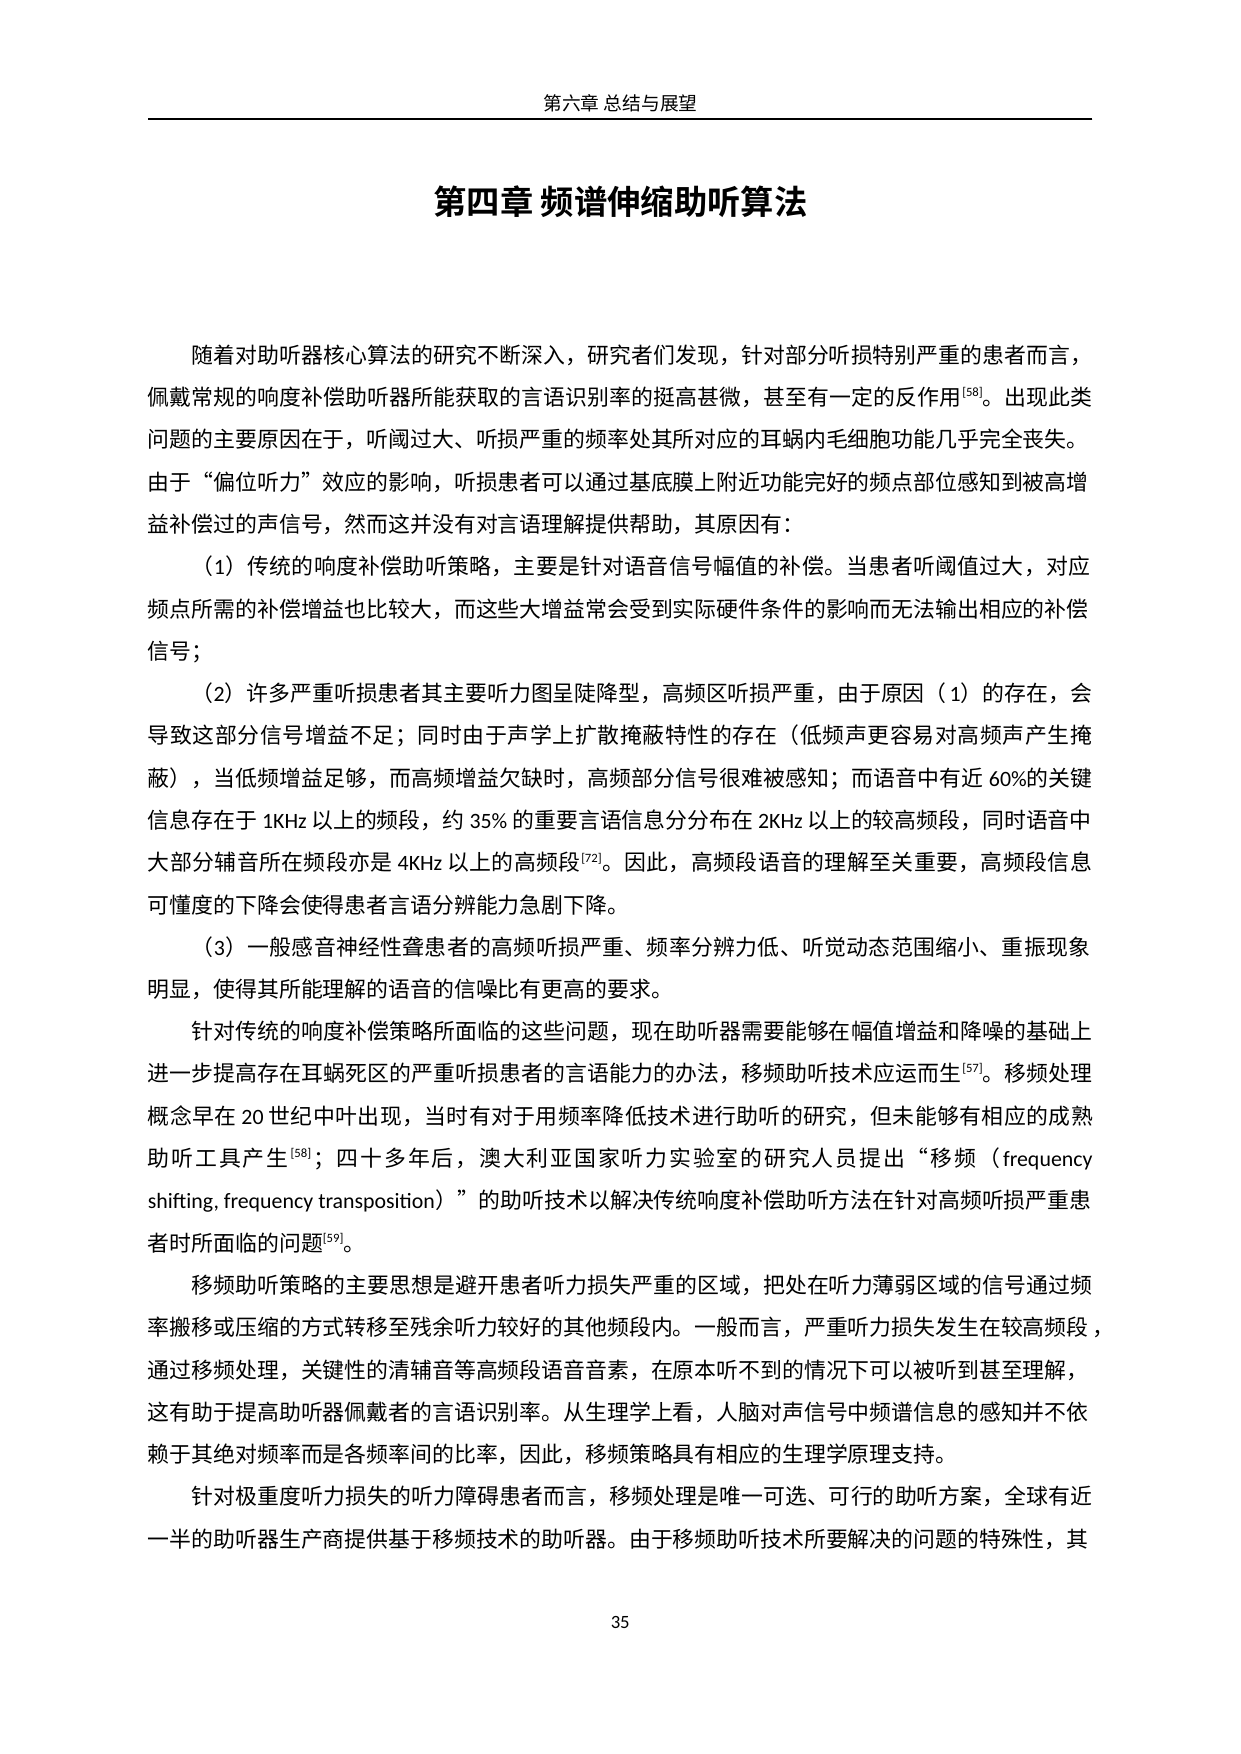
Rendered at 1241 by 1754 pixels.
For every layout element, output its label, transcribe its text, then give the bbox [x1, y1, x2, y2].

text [148, 1478, 1092, 1554]
text 随着对助听器核心算法的研究不断深入，研究者们发现，针对部分听损特别严重的患者而言，佩戴常规的响度补偿助听器所能获取的言语识别率的挺高甚微，甚至有一定的反作用[58]。出现此类问题的主要原因在于，听阈过大、听损严重的频率处其所对应的耳蜗内毛细胞功能几乎完全丧失。由于“偏位听力”效应的影响，听损患者可以通过基底膜上附近功能完好的频点部位感知到被高增益补偿过的声信号，然而这并没有对言语理解提供帮助，其原因有： [148, 337, 1092, 540]
text （3）一般感音神经性聋患者的高频听损严重、频率分辨力低、听觉动态范围缩小、重振现象明显，使得其所能理解的语音的信噪比有更高的要求。 [148, 928, 1092, 1005]
text （1）传统的响度补偿助听策略，主要是针对语音信号幅值的补偿。当患者听阈值过大，对应频点所需的补偿增益也比较大，而这些大增益常会受到实际硬件条件的影响而无法输出相应的补偿信号； [148, 548, 1092, 667]
text （2）许多严重听损患者其主要听力图呈陡降型，高频区听损严重，由于原因（1）的存在，会导致这部分信号增益不足；同时由于声学上扩散掩蔽特性的存在（低频声更容易对高频声产生掩蔽），当低频增益足够，而高频增益欠缺时，高频部分信号很难被感知；而语音中有近60%的关键信息存在于1KHz以上的频段，约 35% 的重要言语信息分分布在2KHz以上的较高频段，同时语音中大部分辅音所在频段亦是4KHz以上的高频段[72]。因此，高频段语音的理解至关重要，高频段信息可懂度的下降会使得患者言语分辨能力急剧下降。 [148, 675, 1092, 921]
subtitle 频谱伸缩助听算法 [148, 166, 1092, 234]
text 移频助听策略的主要思想是避开患者听力损失严重的区域，把处在听力薄弱区域的信号通过频率搬移或压缩的方式转移至残余听力较好的其他频段内。一般而言，严重听力损失发生在较高频段，通过移频处理，关键性的清辅音等高频段语音音素，在原本听不到的情况下可以被听到甚至理解，这有助于提高助听器佩戴者的言语识别率。从生理学上看，人脑对声信号中频谱信息的感知并不依赖于其绝对频率而是各频率间的比率，因此，移频策略具有相应的生理学原理支持。 [148, 1267, 1092, 1470]
text 针对传统的响度补偿策略所面临的这些问题，现在助听器需要能够在幅值增益和降噪的基础上进一步提高存在耳蜗死区的严重听损患者的言语能力的办法，移频助听技术应运而生[57]。移频处理概念早在20世纪中叶出现，当时有对于用频率降低技术进行助听的研究，但未能够有相应的成熟助听工具产生[58]；四十多年后，澳大利亚国家听力实验室的研究人员提出“移频（frequency shifting, frequency transposition）”的助听技术以解决传统响度补偿助听方法在针对高频听损严重患者时所面临的问题[59]。 [148, 1013, 1092, 1259]
